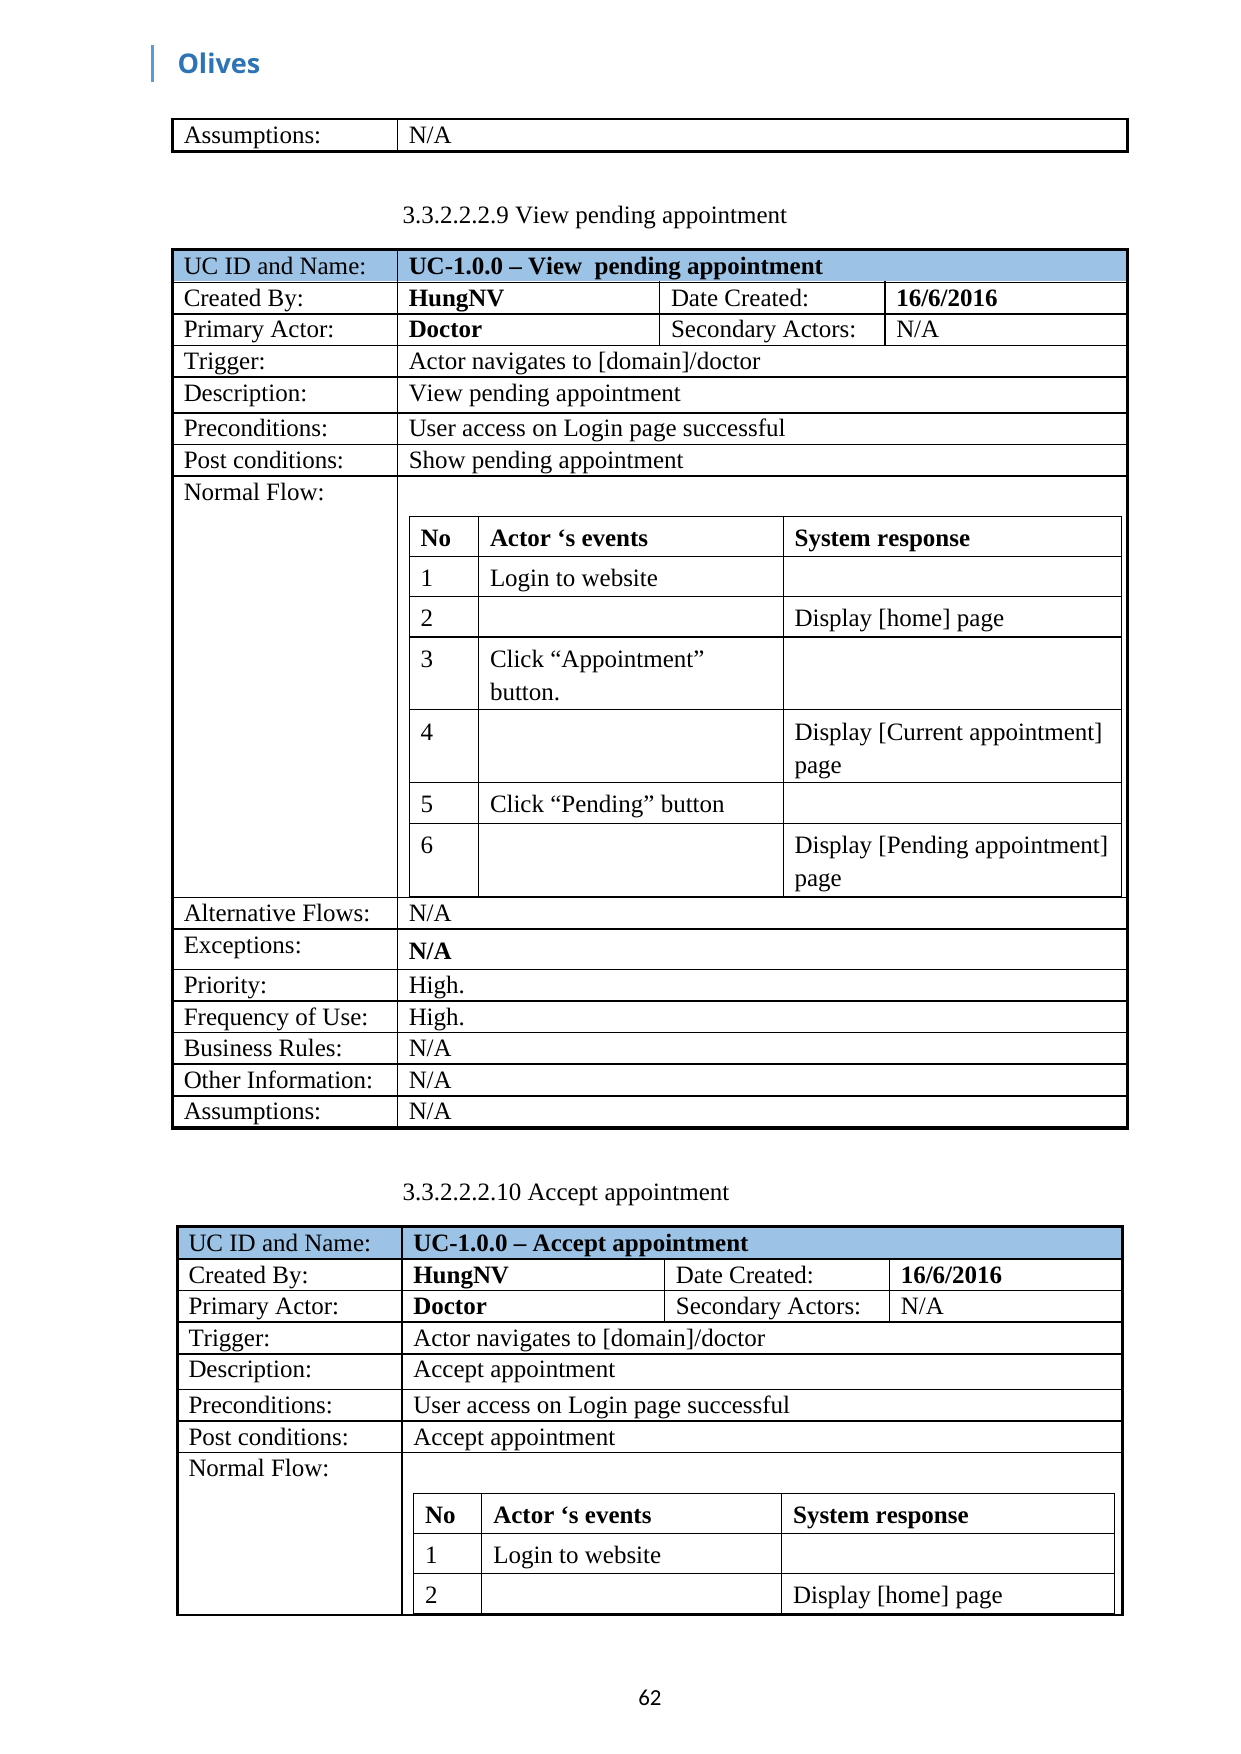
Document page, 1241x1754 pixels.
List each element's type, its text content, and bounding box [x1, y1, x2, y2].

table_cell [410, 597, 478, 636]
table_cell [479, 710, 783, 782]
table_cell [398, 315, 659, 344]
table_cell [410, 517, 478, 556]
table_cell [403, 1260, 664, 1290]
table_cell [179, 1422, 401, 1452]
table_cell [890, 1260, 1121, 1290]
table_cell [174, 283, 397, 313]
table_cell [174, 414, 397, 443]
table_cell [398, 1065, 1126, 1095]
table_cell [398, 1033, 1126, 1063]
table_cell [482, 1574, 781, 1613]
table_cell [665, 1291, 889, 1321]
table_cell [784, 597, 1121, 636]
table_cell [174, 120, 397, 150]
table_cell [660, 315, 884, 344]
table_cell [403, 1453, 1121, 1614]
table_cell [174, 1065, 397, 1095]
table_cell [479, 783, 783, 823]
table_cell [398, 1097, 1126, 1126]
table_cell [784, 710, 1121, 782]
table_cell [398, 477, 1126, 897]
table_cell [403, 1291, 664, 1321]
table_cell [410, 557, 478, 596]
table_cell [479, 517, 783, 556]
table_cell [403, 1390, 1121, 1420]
text 3.3.2.2.2.10 Accept appointment [327, 1177, 1122, 1206]
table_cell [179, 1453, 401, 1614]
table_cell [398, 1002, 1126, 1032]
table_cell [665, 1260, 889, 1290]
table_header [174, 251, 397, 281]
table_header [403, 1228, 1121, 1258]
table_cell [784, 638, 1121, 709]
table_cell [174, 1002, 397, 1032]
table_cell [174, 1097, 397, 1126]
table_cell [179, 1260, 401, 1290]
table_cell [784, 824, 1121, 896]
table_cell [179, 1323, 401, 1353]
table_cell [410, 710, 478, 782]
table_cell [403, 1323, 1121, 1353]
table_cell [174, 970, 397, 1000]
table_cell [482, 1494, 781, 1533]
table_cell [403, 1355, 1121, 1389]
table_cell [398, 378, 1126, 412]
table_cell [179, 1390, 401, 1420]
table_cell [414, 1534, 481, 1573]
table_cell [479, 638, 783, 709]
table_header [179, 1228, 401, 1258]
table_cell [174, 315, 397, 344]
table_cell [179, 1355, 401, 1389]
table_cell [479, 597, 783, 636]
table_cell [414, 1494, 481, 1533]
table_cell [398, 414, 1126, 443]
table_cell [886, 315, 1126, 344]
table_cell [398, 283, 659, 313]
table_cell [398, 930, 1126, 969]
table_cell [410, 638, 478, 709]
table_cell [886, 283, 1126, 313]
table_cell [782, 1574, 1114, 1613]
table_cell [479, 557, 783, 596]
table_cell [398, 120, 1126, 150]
text 3.3.2.2.2.9 View pending appointment [327, 201, 1122, 229]
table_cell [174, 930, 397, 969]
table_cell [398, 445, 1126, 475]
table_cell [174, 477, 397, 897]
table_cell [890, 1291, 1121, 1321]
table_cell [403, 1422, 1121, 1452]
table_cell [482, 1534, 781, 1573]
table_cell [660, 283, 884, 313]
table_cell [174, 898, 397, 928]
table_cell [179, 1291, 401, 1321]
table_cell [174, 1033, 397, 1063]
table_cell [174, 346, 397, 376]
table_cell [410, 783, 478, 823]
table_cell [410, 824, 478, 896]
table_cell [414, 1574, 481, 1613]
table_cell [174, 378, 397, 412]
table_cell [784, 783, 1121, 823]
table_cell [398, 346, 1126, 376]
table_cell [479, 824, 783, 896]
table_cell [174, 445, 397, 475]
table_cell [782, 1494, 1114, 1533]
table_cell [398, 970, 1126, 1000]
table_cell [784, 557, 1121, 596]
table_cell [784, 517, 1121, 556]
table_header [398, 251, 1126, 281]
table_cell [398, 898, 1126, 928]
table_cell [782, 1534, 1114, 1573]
